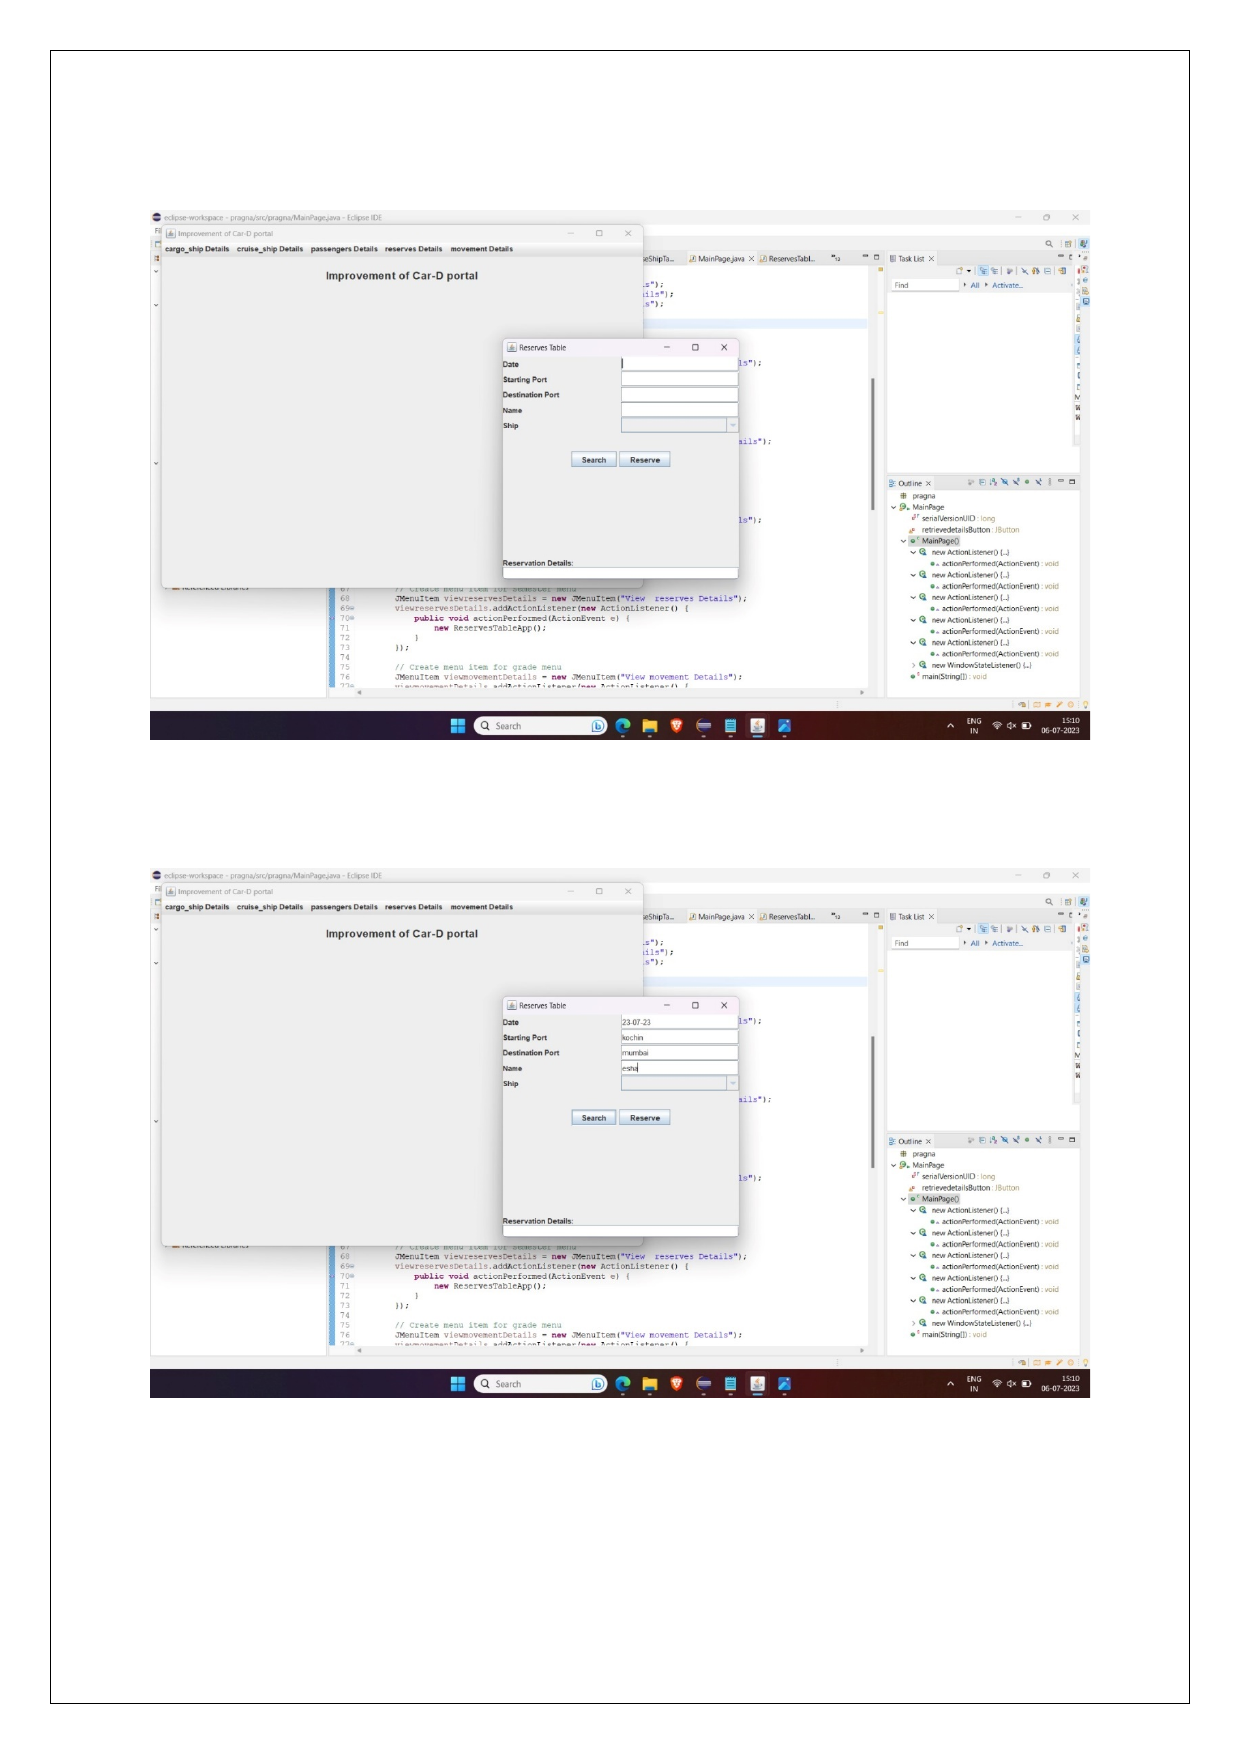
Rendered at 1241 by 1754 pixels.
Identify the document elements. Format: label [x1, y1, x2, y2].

picture [150, 210, 1091, 740]
picture [150, 868, 1091, 1398]
